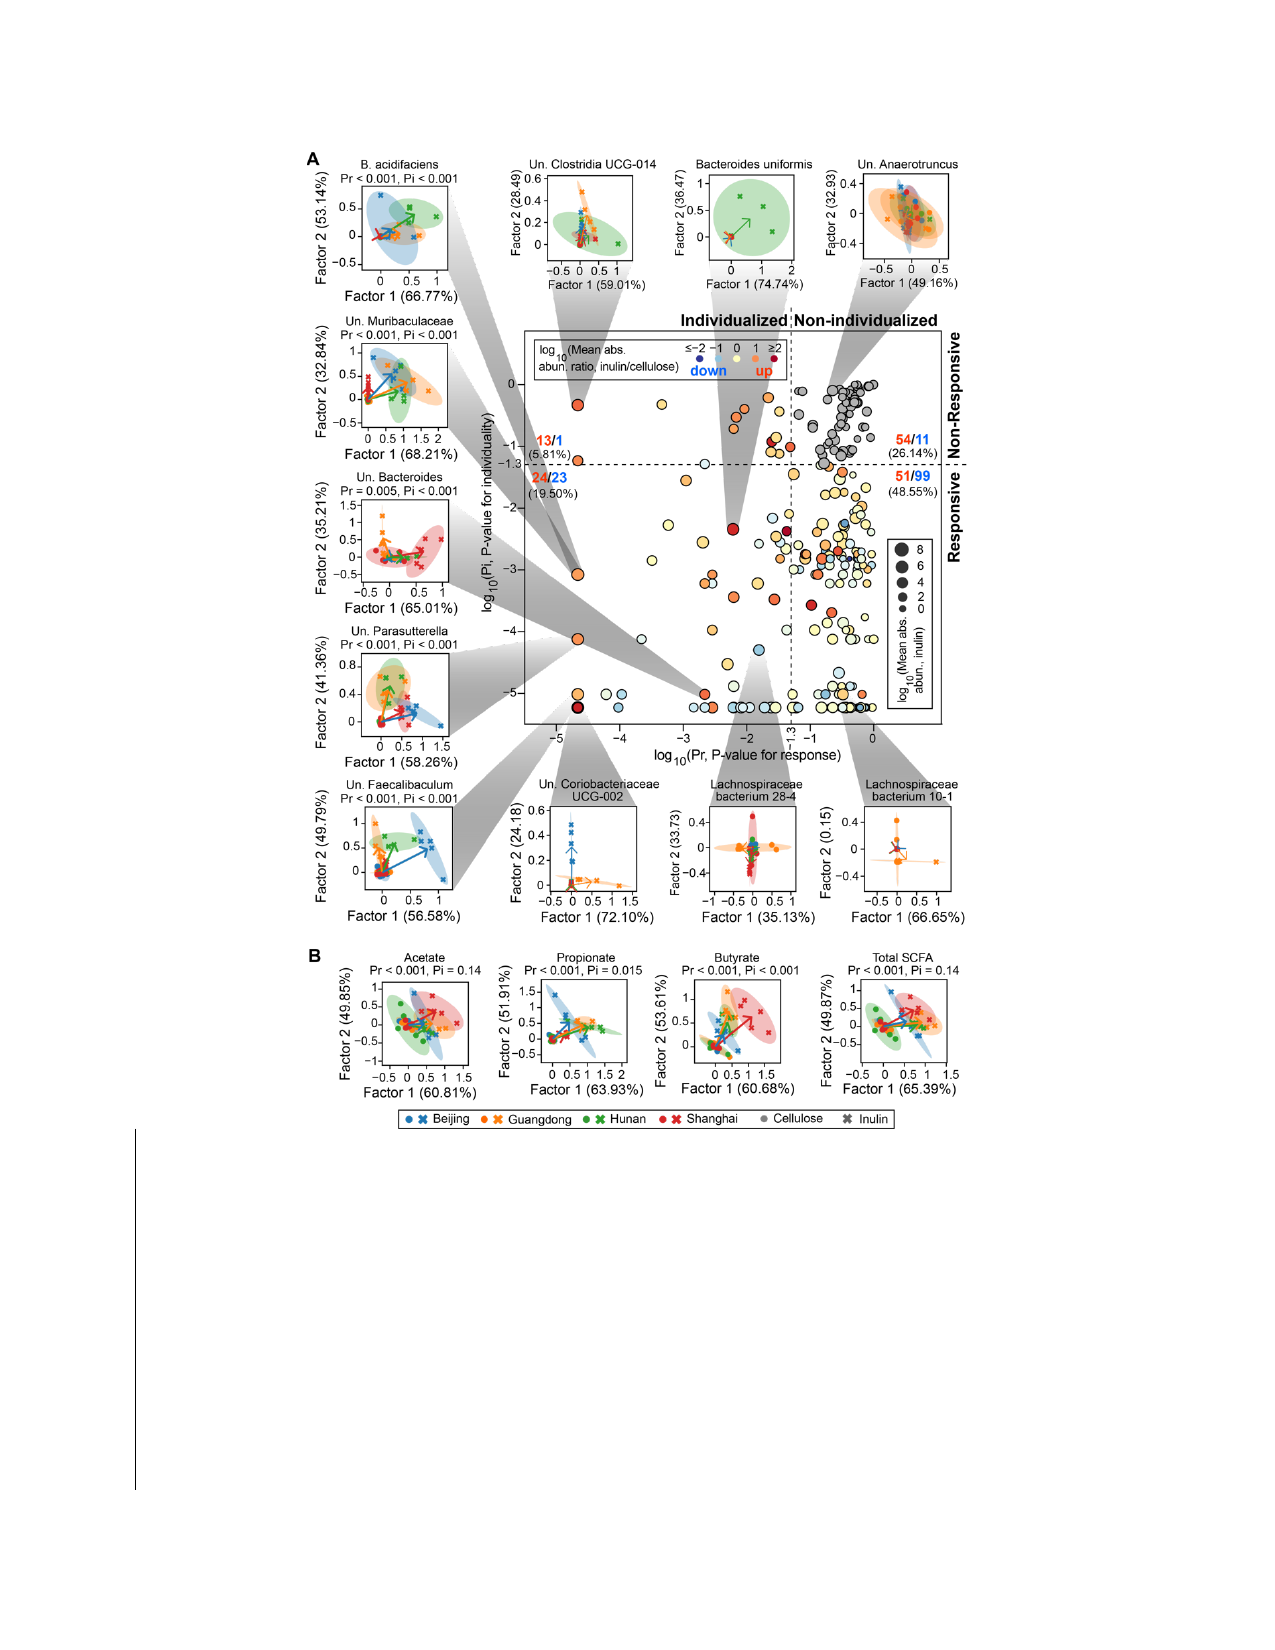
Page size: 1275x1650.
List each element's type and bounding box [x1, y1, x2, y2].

picture [307, 150, 969, 1129]
